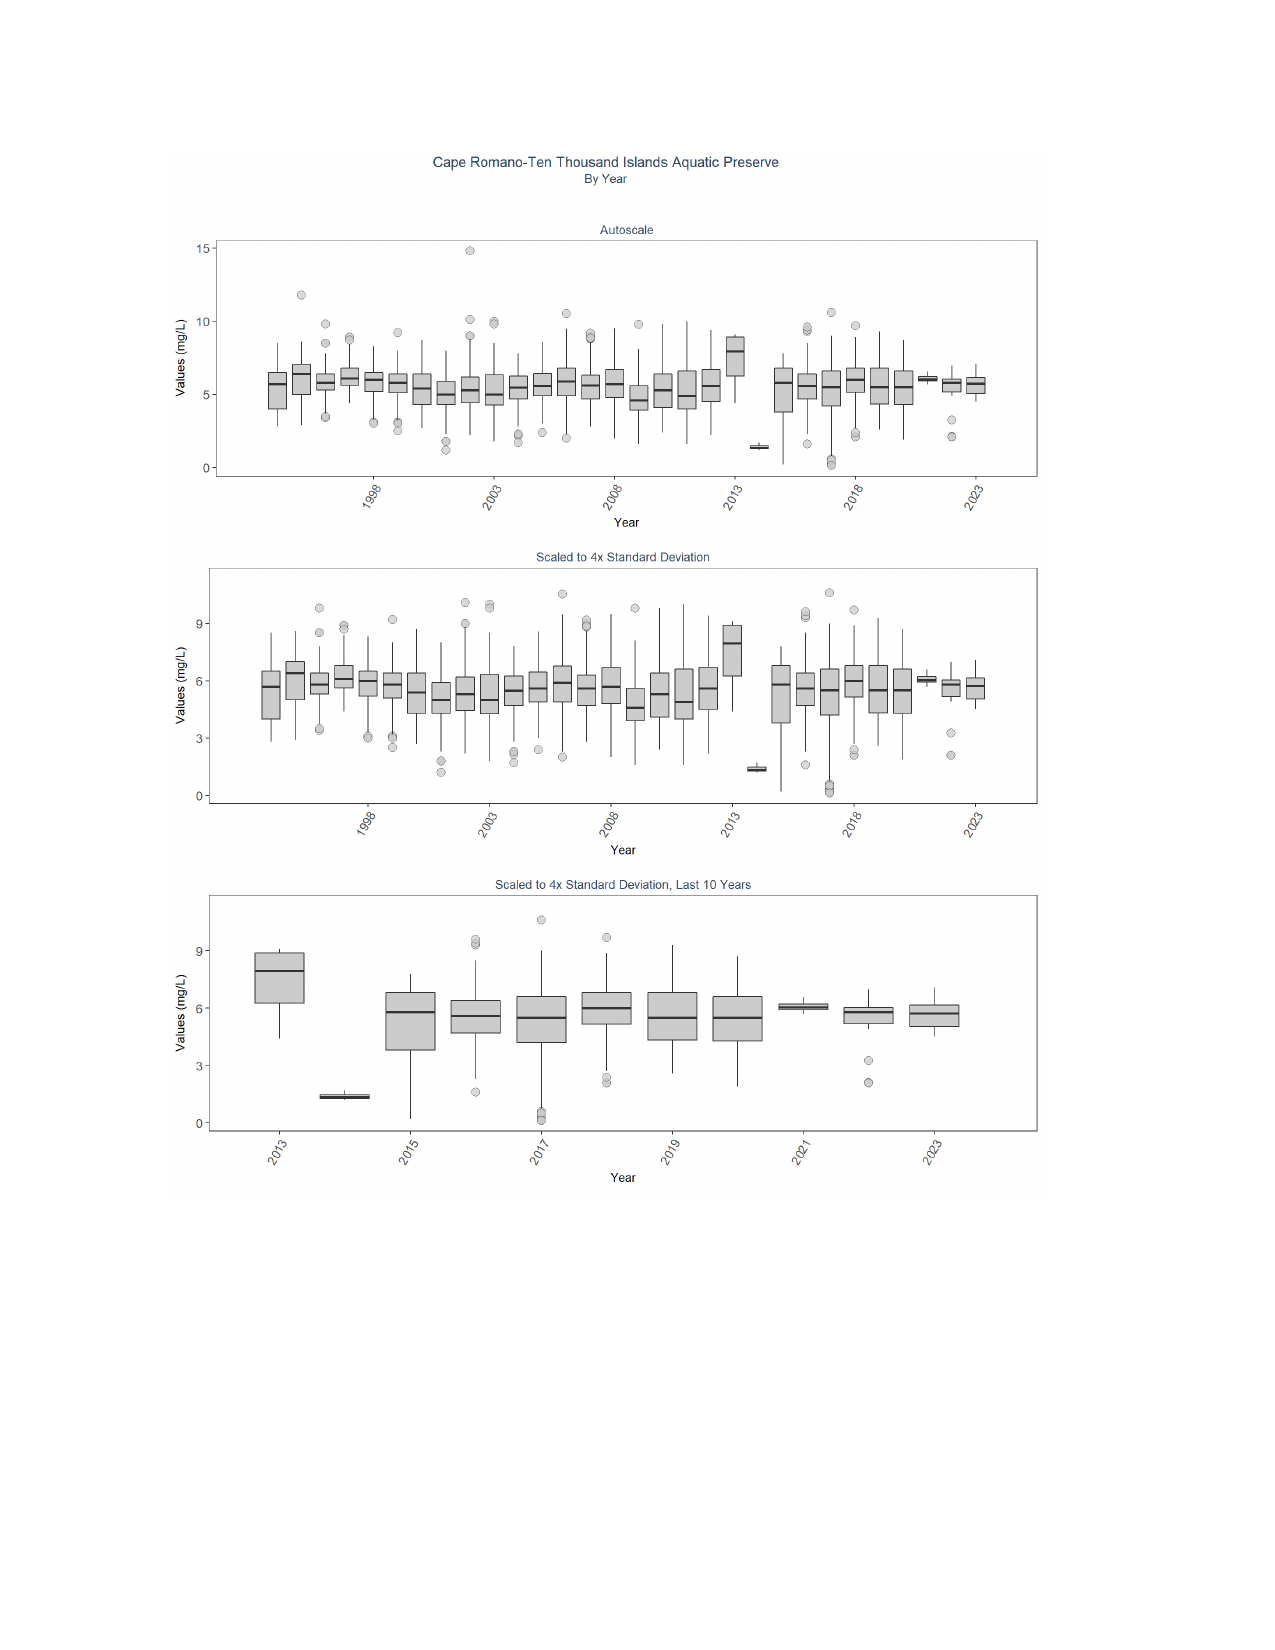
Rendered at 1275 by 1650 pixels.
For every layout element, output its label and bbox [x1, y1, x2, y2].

picture [168, 150, 1044, 1200]
